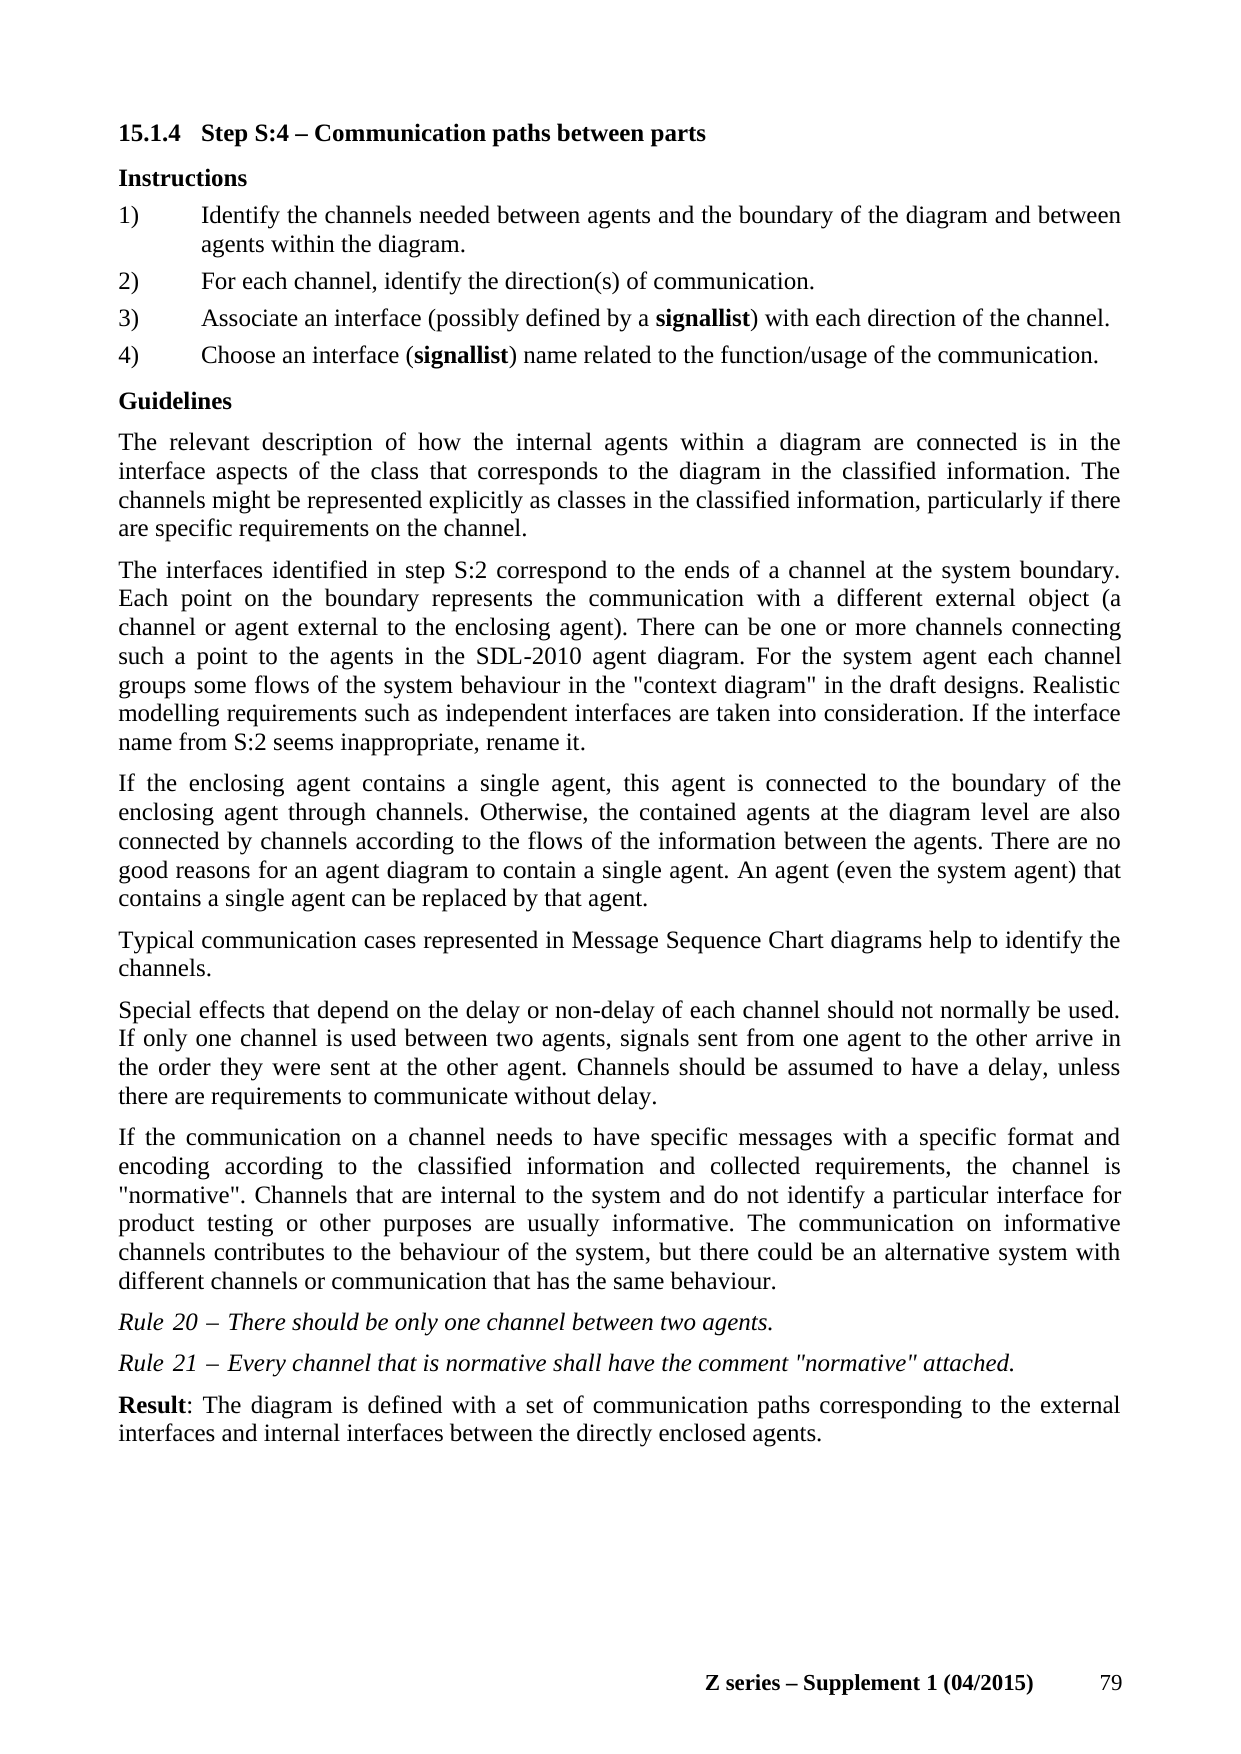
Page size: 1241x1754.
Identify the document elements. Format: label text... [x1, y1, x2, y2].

text 4) Choose an interface (signallist) name related to the function/usage of the communication. [118, 341, 1122, 369]
text 1) Identify the channels needed between agents and the boundary of the diagram and between agents within the diagram. [118, 201, 1122, 258]
text 2) For each channel, identify the direction(s) of communication. [118, 266, 1122, 295]
text Special effects that depend on the delay or non-delay of each channel should not normally be used. If only one channel is used between two agents, signals sent from one agent to the other arrive in the order they were sent at the other agent. Channels should be assumed to have a delay, unless there are requirements to communicate without delay. [118, 995, 1122, 1110]
text Typical communication cases represented in Message Sequence Chart diagrams help to identify the channels. [118, 925, 1122, 982]
subtitle Guidelines [118, 386, 1122, 415]
text If the communication on a channel needs to have specific messages with a specific format and encoding according to the classified information and collected requirements, the channel is "normative". Channels that are internal to the system and do not identify a particular interface for product testing or other purposes are usually informative. The communication on informative channels contributes to the behaviour of the system, but there could be an alternative system with different channels or communication that has the same behaviour. [118, 1122, 1122, 1295]
subtitle 15.1.4 Step S:4 – Communication paths between parts [118, 118, 1122, 147]
subtitle Instructions [118, 163, 1122, 192]
text Result: The diagram is defined with a set of communication paths corresponding to the external interfaces and internal interfaces between the directly enclosed agents. [118, 1390, 1122, 1447]
text If the enclosing agent contains a single agent, this agent is connected to the boundary of the enclosing agent through channels. Otherwise, the contained agents at the diagram level are also connected by channels according to the flows of the information between the agents. There are no good reasons for an agent diagram to contain a single agent. An agent (even the system agent) that contains a single agent can be replaced by that agent. [118, 768, 1122, 912]
text The interfaces identified in step S:2 correspond to the ends of a channel at the system boundary. Each point on the boundary represents the communication with a different external object (a channel or agent external to the enclosing agent). There can be one or more channels connecting such a point to the agents in the SDL-2010 agent diagram. For the system agent each channel groups some flows of the system behaviour in the "context diagram" in the draft designs. Realistic modelling requirements such as independent interfaces are taken into consideration. If the interface name from S:2 seems inappropriate, rename it. [118, 555, 1122, 756]
text Rule 21 – Every channel that is normative shall have the comment "normative" attached. [118, 1348, 1122, 1377]
text The relevant description of how the internal agents within a diagram are connected is in the interface aspects of the class that corresponds to the diagram in the classified information. The channels might be represented explicitly as classes in the classified information, particularly if there are specific requirements on the channel. [118, 427, 1122, 542]
text Rule 20 – There should be only one channel between two agents. [118, 1307, 1122, 1336]
text 3) Associate an interface (possibly defined by a signallist) with each direction of the channel. [118, 303, 1122, 332]
